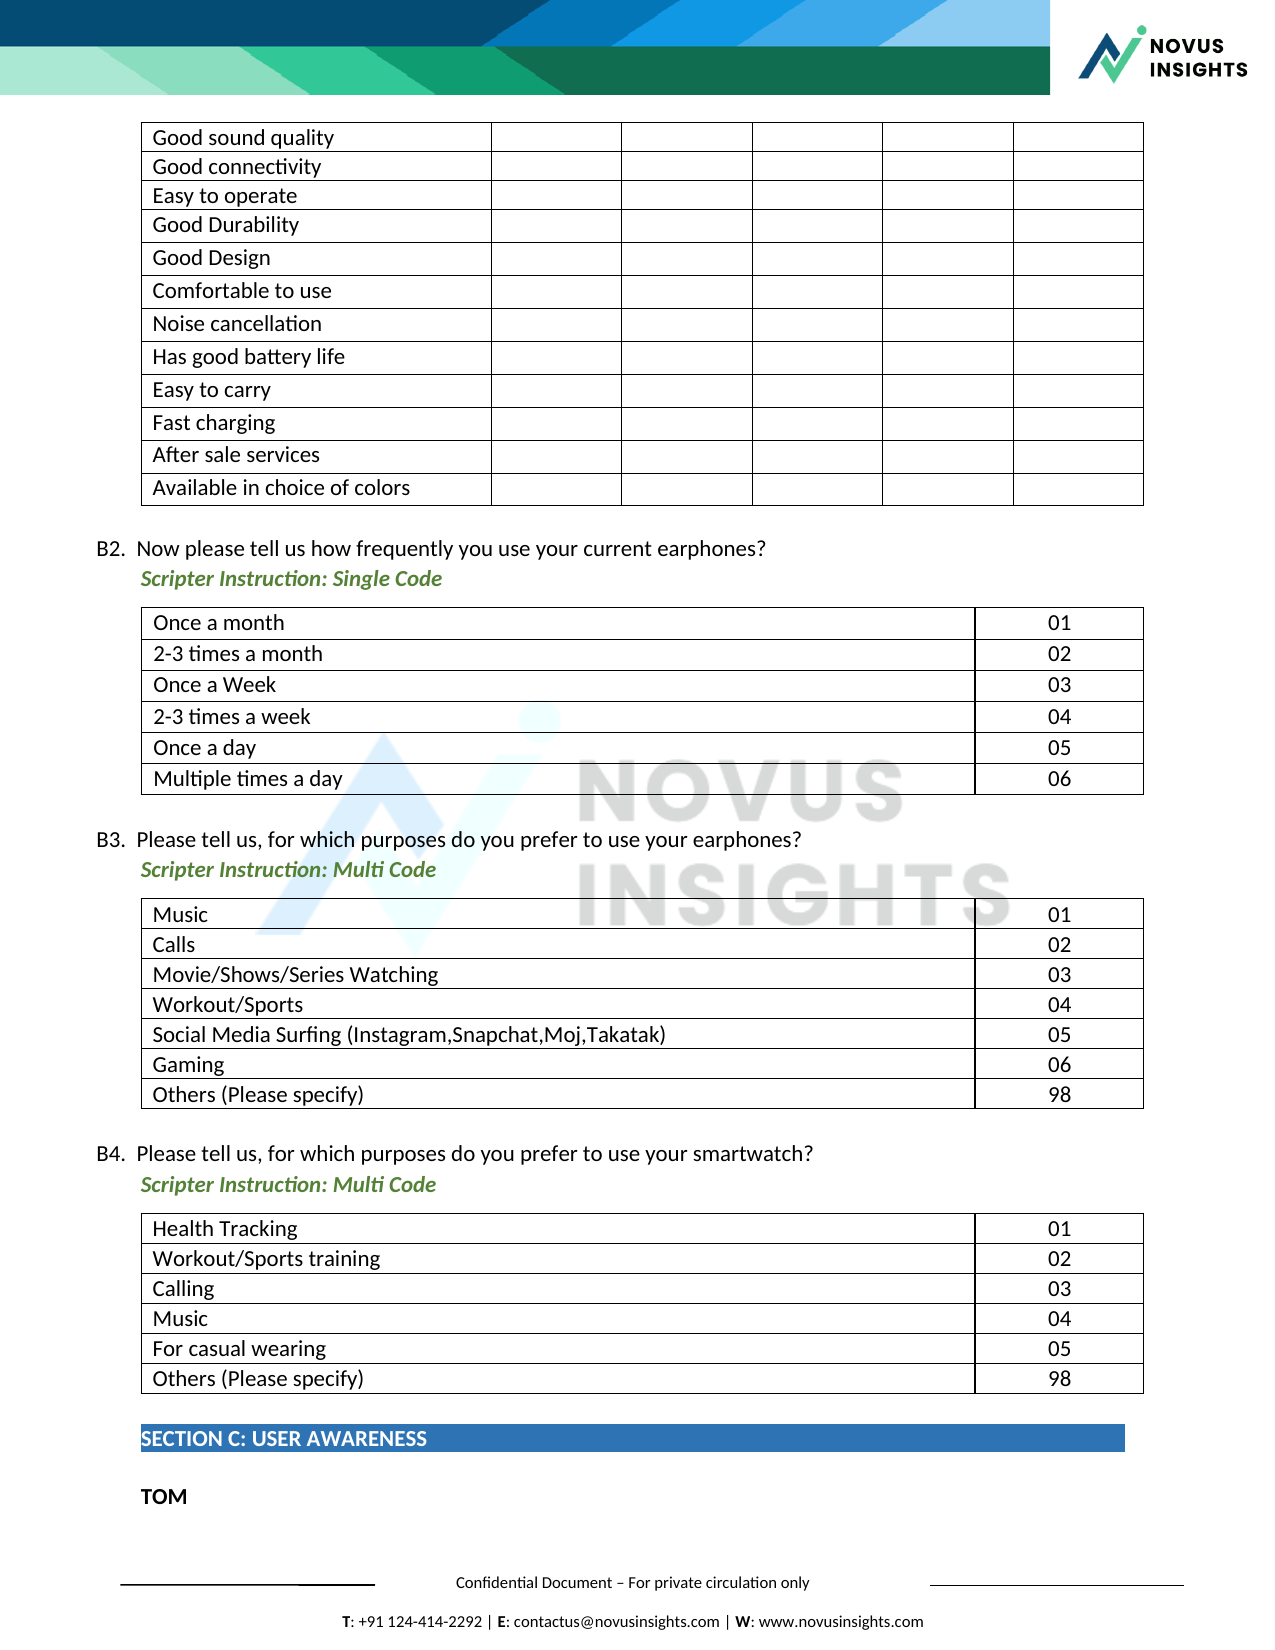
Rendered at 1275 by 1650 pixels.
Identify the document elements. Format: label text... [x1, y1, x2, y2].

table_cell [753, 342, 882, 374]
table_cell [1014, 408, 1143, 439]
table_cell [883, 408, 1013, 439]
table_header Music [142, 899, 974, 928]
table_cell Social Media Surfing (Instagram,Snapchat,Moj,Takatak) [142, 1019, 974, 1048]
text B3. Please tell us, for which purposes do you prefer to use your earphones? [96, 825, 1125, 853]
table_cell [883, 210, 1013, 242]
table_cell [883, 243, 1013, 275]
table_cell [1014, 276, 1143, 308]
table_cell [622, 441, 752, 472]
table_cell 98 [976, 1079, 1143, 1108]
table_cell [753, 441, 882, 472]
table_header 01 [976, 899, 1143, 928]
table_cell [622, 375, 752, 407]
table_cell [883, 276, 1013, 308]
table_cell [622, 408, 752, 439]
text Scripter Instruction: Multi Code [141, 856, 1125, 884]
table_header Once a month [142, 608, 974, 638]
table_cell [883, 375, 1013, 407]
table_cell Workout/Sports training [142, 1244, 974, 1272]
table_cell 04 [976, 702, 1143, 732]
table_cell 02 [976, 929, 1143, 958]
table_cell [622, 474, 752, 505]
table_cell [622, 276, 752, 308]
table_cell Once a Week [142, 671, 974, 701]
table_cell [753, 243, 882, 275]
text Scripter Instruction: Multi Code [141, 1170, 1125, 1198]
table_cell 03 [976, 671, 1143, 701]
table_cell 2-3 times a month [142, 640, 974, 669]
table_cell [622, 181, 752, 209]
table_cell [492, 309, 621, 341]
table_cell [753, 309, 882, 341]
table_cell 03 [976, 1274, 1143, 1302]
table_cell [753, 408, 882, 439]
table_cell [883, 474, 1013, 505]
table_cell Has good battery life [142, 342, 491, 374]
picture [0, 0, 1050, 95]
text B2. Now please tell us how frequently you use your current earphones? [96, 534, 1125, 562]
table_cell [1014, 441, 1143, 472]
table_cell 04 [976, 989, 1143, 1018]
table_cell Comfortable to use [142, 276, 491, 308]
table_cell 06 [976, 1049, 1143, 1078]
table_cell [753, 474, 882, 505]
table_cell Available in choice of colors [142, 474, 491, 505]
table_cell 02 [976, 1244, 1143, 1272]
table_cell 98 [976, 1364, 1143, 1392]
table_cell [753, 375, 882, 407]
table_cell [1014, 152, 1143, 180]
table_cell [883, 309, 1013, 341]
table_header 01 [976, 608, 1143, 638]
table_cell [1014, 474, 1143, 505]
table_cell 02 [976, 640, 1143, 669]
table_cell [492, 276, 621, 308]
table_cell Once a day [142, 733, 974, 763]
table_cell [1014, 210, 1143, 242]
table_cell [492, 375, 621, 407]
table_cell Others (Please specify) [142, 1364, 974, 1392]
picture [1053, 0, 1272, 110]
table_cell [622, 210, 752, 242]
table_cell Good Design [142, 243, 491, 275]
table_cell Gaming [142, 1049, 974, 1078]
text SECTION C: USER AWARENESS [141, 1424, 1125, 1452]
table_cell [1014, 243, 1143, 275]
table_header 01 [976, 1214, 1143, 1242]
table_cell Noise cancellation [142, 309, 491, 341]
table_cell [1014, 342, 1143, 374]
text TOM [141, 1482, 1125, 1510]
text B4. Please tell us, for which purposes do you prefer to use your smartwatch? [96, 1139, 1125, 1168]
table_cell 06 [976, 764, 1143, 794]
table_cell [753, 210, 882, 242]
table_cell [492, 342, 621, 374]
table_cell [492, 474, 621, 505]
table_cell 05 [976, 733, 1143, 763]
table_cell Good Durability [142, 210, 491, 242]
table_cell [753, 181, 882, 209]
table_cell [492, 152, 621, 180]
table_cell [622, 152, 752, 180]
table_cell Good connectivity [142, 152, 491, 180]
table_cell Good sound quality [142, 123, 491, 151]
table_cell [622, 342, 752, 374]
table_cell [492, 441, 621, 472]
table_cell Movie/Shows/Series Watching [142, 959, 974, 988]
table_cell Others (Please specify) [142, 1079, 974, 1108]
table_cell [622, 309, 752, 341]
table_cell [492, 210, 621, 242]
table_cell [1014, 181, 1143, 209]
table_cell Multiple times a day [142, 764, 974, 794]
table_cell Music [142, 1304, 974, 1332]
table_cell [753, 152, 882, 180]
table_cell [492, 123, 621, 151]
table_cell [883, 152, 1013, 180]
table_cell For casual wearing [142, 1334, 974, 1362]
table_cell [492, 408, 621, 439]
table_cell [492, 243, 621, 275]
table_cell [883, 441, 1013, 472]
table_cell Calls [142, 929, 974, 958]
table_cell [883, 123, 1013, 151]
table_cell Fast charging [142, 408, 491, 439]
table_header Health Tracking [142, 1214, 974, 1242]
table_cell Easy to carry [142, 375, 491, 407]
table_cell [1014, 309, 1143, 341]
table_cell Workout/Sports [142, 989, 974, 1018]
table_cell [492, 181, 621, 209]
table_cell [883, 342, 1013, 374]
table_cell [753, 276, 882, 308]
table_cell Calling [142, 1274, 974, 1302]
table_cell [622, 243, 752, 275]
table_cell [883, 181, 1013, 209]
table_cell 04 [976, 1304, 1143, 1332]
table_cell [753, 123, 882, 151]
table_cell Easy to operate [142, 181, 491, 209]
table_cell After sale services [142, 441, 491, 472]
table_cell [1014, 123, 1143, 151]
table_cell 05 [976, 1334, 1143, 1362]
table_cell 05 [976, 1019, 1143, 1048]
table_cell 2-3 times a week [142, 702, 974, 732]
text Scripter Instruction: Single Code [141, 564, 1125, 593]
table_cell [622, 123, 752, 151]
table_cell [1014, 375, 1143, 407]
table_cell 03 [976, 959, 1143, 988]
